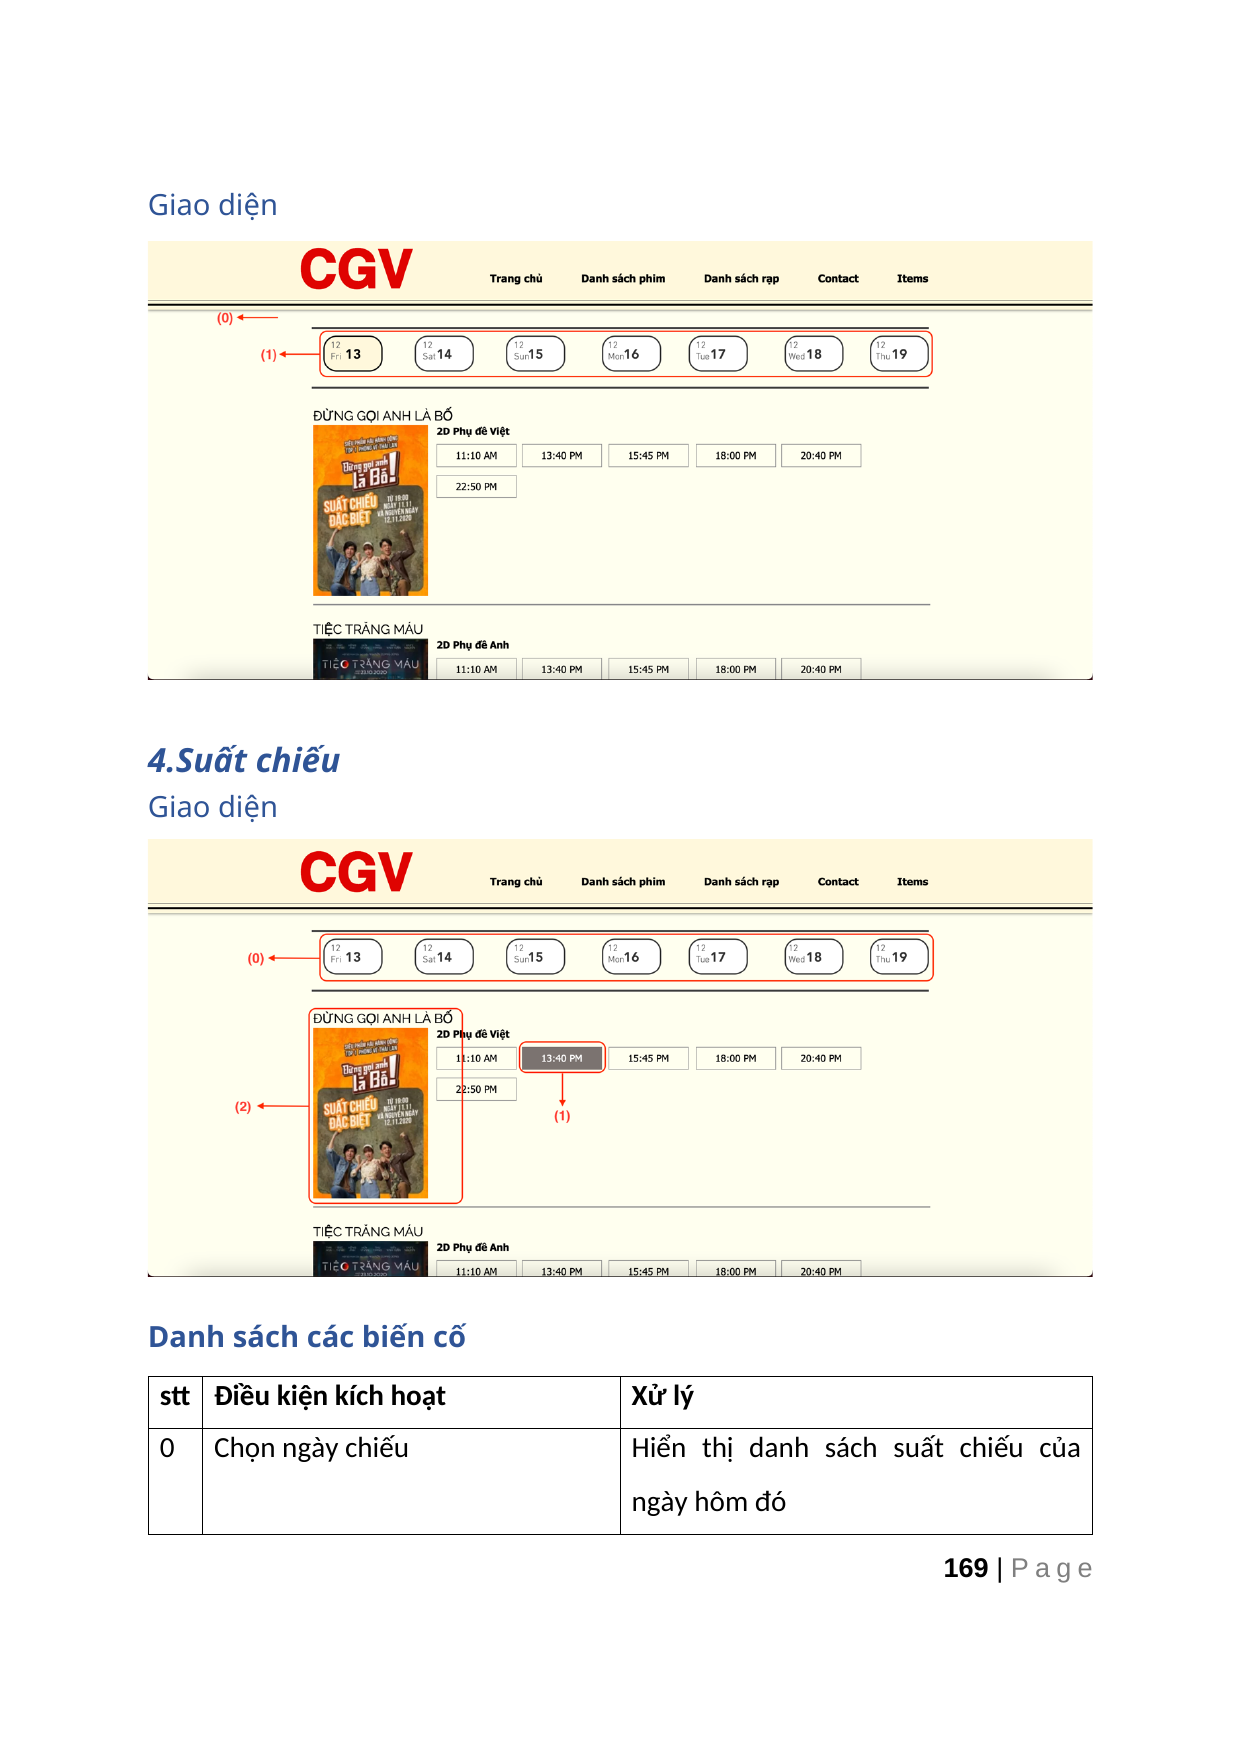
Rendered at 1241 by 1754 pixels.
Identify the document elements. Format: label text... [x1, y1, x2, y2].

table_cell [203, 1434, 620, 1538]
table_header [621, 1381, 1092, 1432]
picture [147, 839, 1093, 1277]
subtitle Giao diện [148, 786, 1092, 826]
subtitle Giao diện [148, 184, 1092, 223]
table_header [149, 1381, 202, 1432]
subtitle 4.Suất chiếu [148, 737, 1092, 782]
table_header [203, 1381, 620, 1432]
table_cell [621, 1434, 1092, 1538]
picture [147, 241, 1093, 680]
subtitle Danh sách các biến cố [148, 1277, 1092, 1361]
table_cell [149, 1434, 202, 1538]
